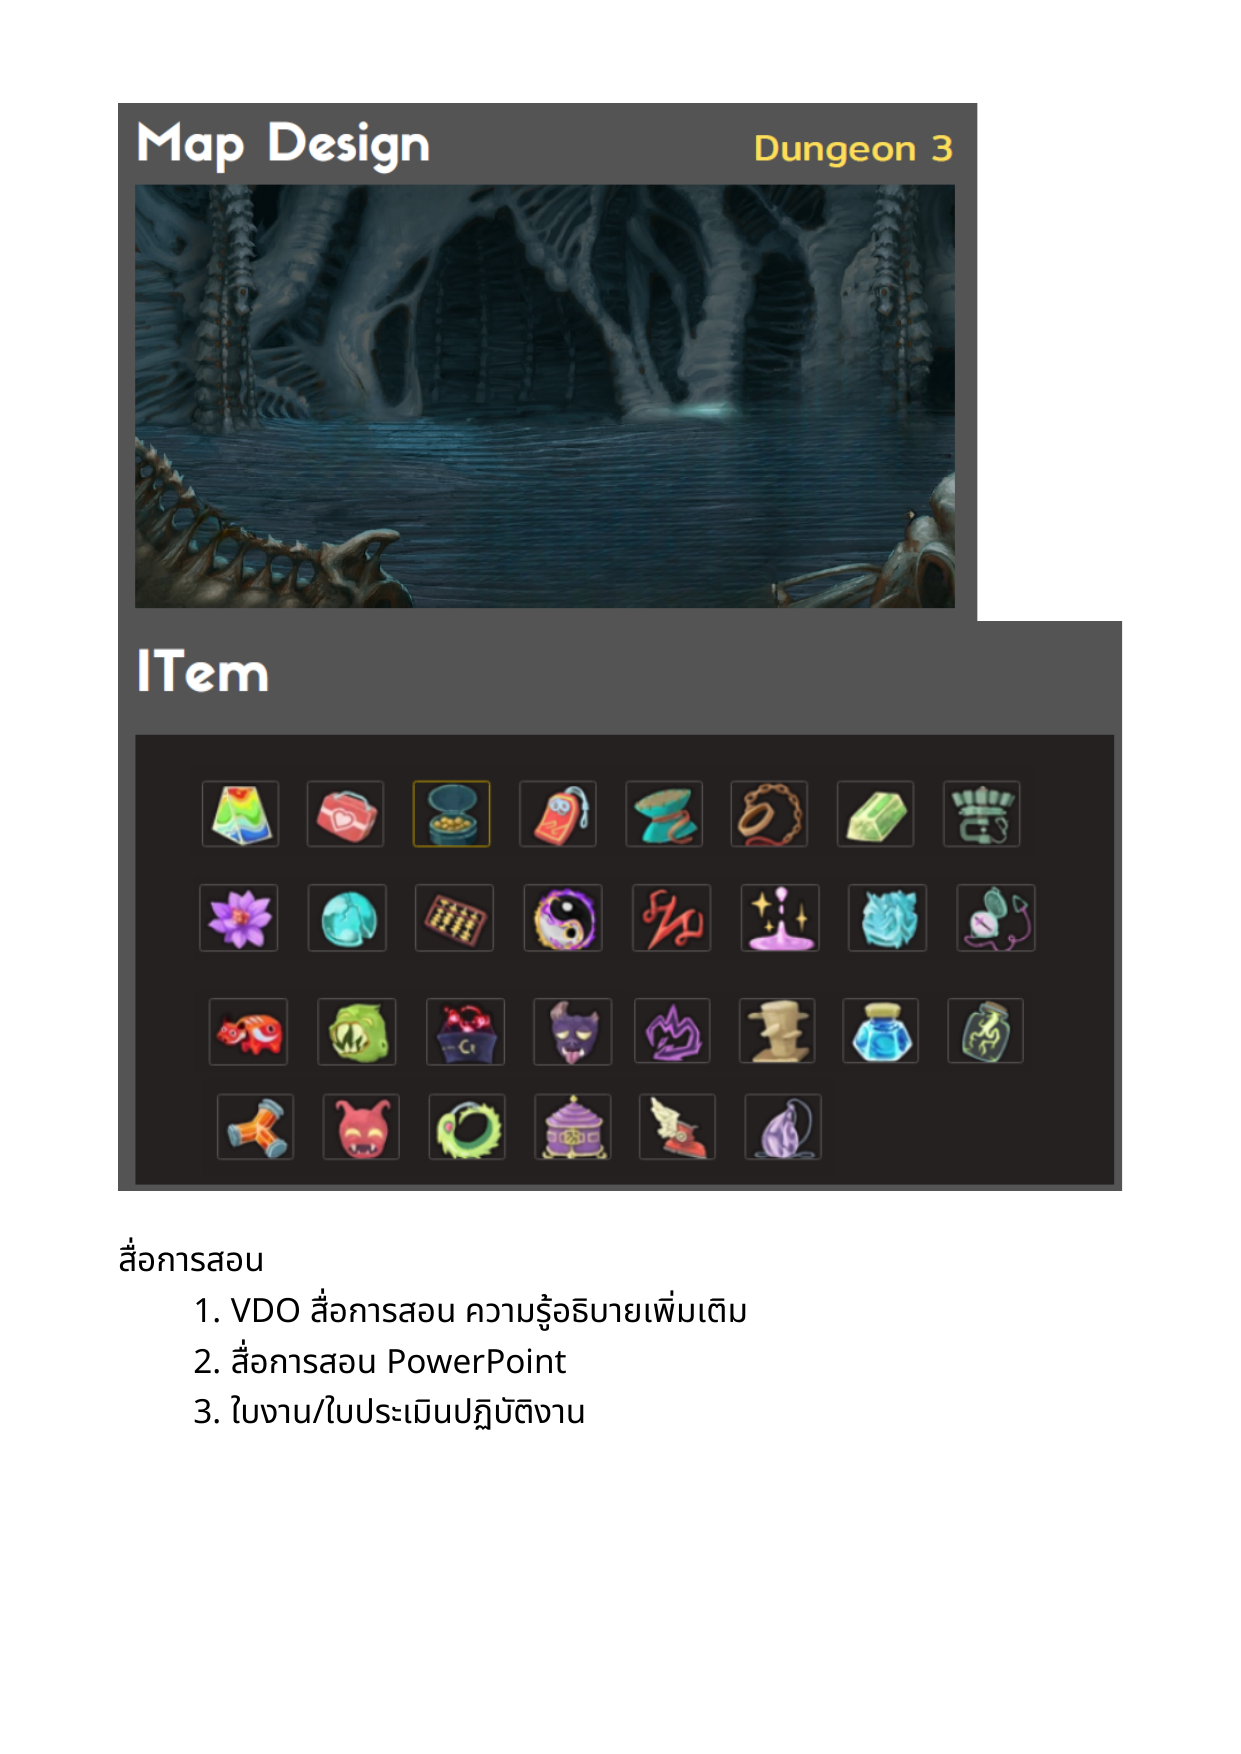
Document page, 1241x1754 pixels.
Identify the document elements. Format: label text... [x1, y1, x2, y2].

picture [118, 103, 1123, 1191]
list VDO สื่อการสอน ความรู้อธิบายเพิ่มเติม [193, 1287, 1122, 1337]
list ใบงาน/ใบประเมินปฏิบัติงาน [193, 1388, 1122, 1439]
text สื่อการสอน [118, 1236, 1122, 1287]
list สื่อการสอน PowerPoint [193, 1337, 1122, 1388]
